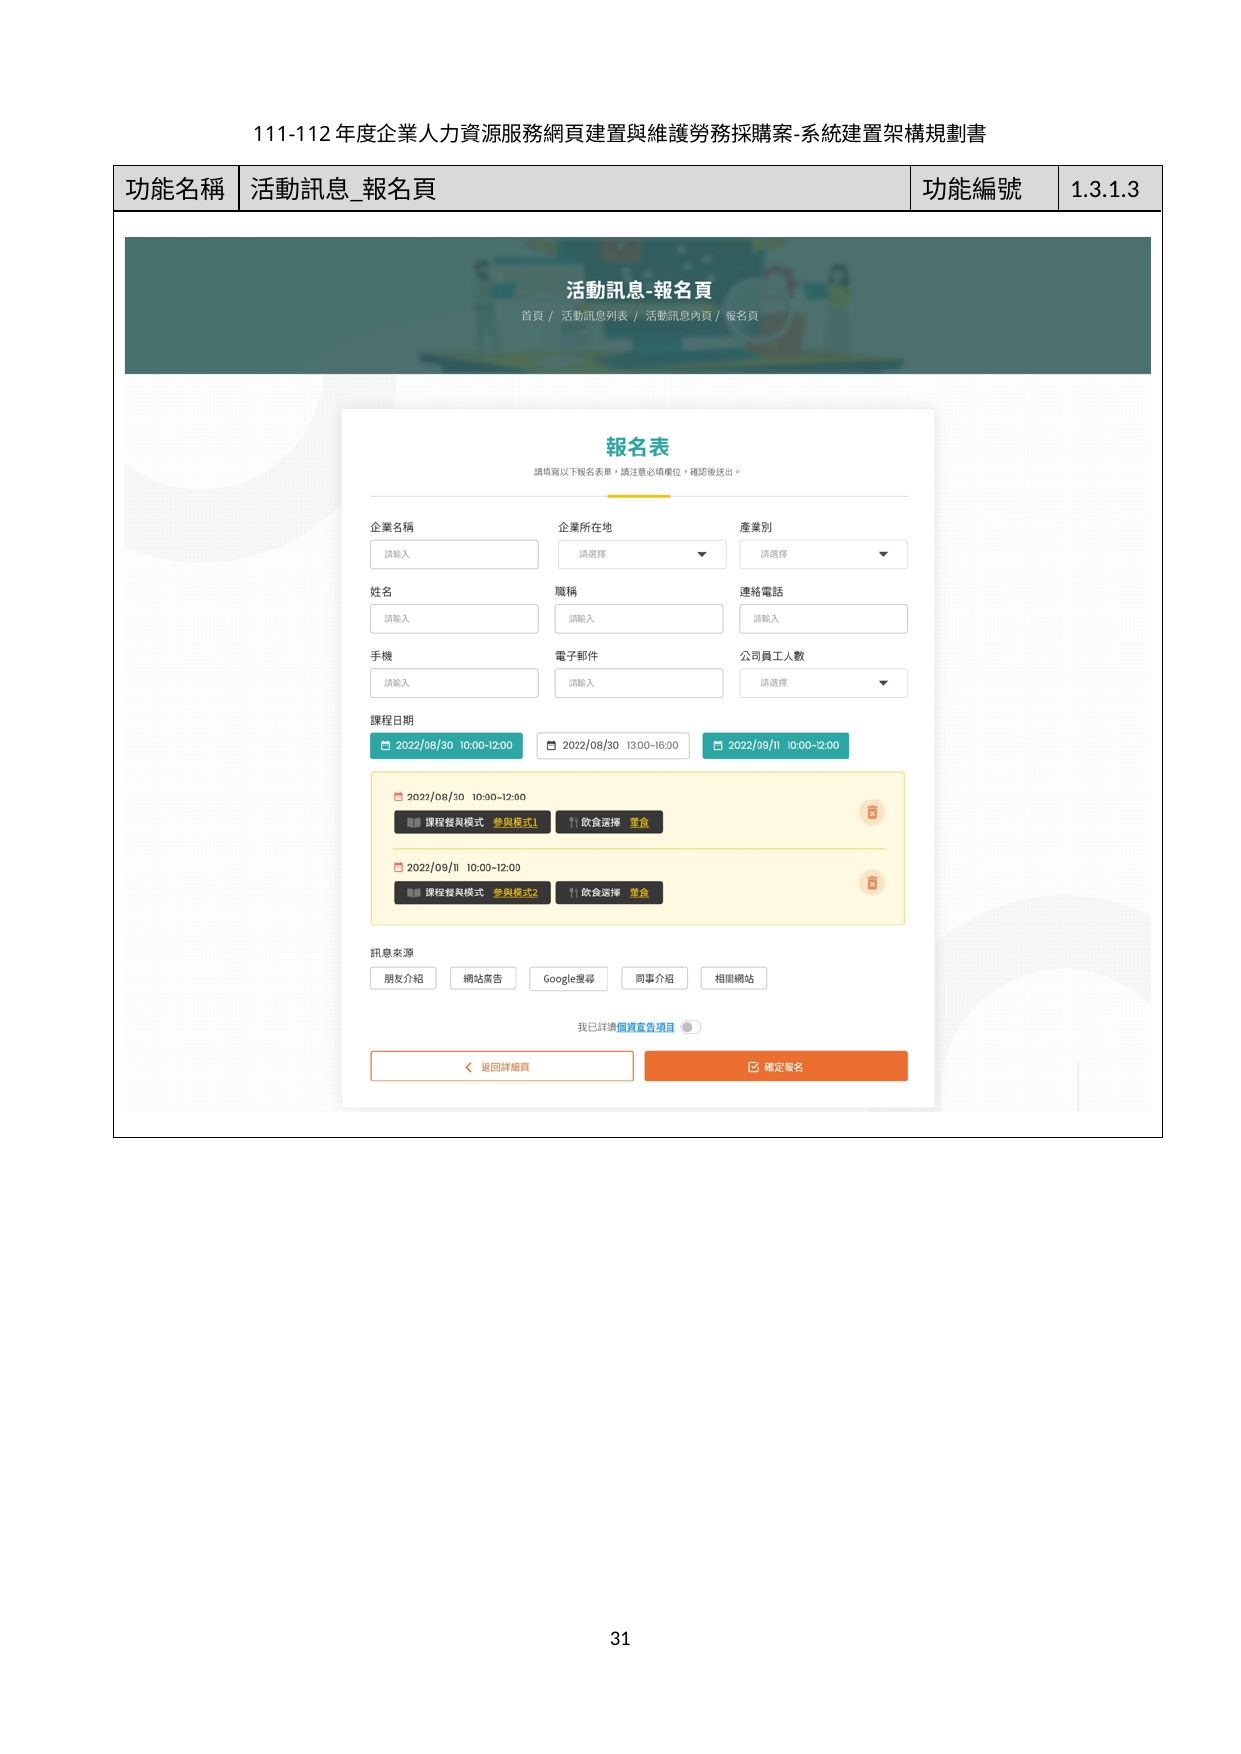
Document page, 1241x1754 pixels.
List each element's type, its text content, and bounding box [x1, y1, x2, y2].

table_header 1.3.1.3 [1059, 166, 1162, 210]
table_header 功能編號 [911, 166, 1058, 210]
table_cell 路徑：首頁 > 活動訊息 > 點擊活動圖片 > 馬上報名 活動會有多日期可供使用者選擇，使用者亦可複選。 若活動為「實體」、或「線上」活動，表單「課程參與模式」欄位則直接顯示。 若活動為「實體+線上」活動，表單「課程參與模式」欄位則提供兩個選項供選擇，其選項為：實體、線上，擇一選擇。 若活動為「半日」活動，表單則無需顯示「飲食選擇」欄位。 欄位說明： (1).*企業名稱： 格式：必填，開放式輸入方框。 (2).*企業所在地： 格式：必填，下拉式選單。 下拉選單：桃園市、新竹市、新竹縣、苗栗縣、其他地區。 (3).*產業別： 格式：必填，下拉式選單。 下拉選單：A大類「農、林、魚、牧業」、B大類「礦業及土石採取業」、C大類「製造業」、D大類「電力及燃氣供應業」、E大類「用水供應及汙染整治業」、F大類「營建工程業」、G大類「批發及零售業」、H大類「運輸及倉儲業」、I大類「住宿及餐飲業」、J大類「出版、影音製作、傳播及資通訊服務業」、K大類「金融及保險業」、L大類「不動產業」、M大類「專業、科學及技術服務業」、N大類「支援服務業」、O大類「公共行政及國防；強制性社會安全」、P大類「教育業」、Q大類「醫療保健及社會工作服務業」、R大類「藝術、娛樂及休閒服務業」、S大類「其他服務業」。 (4).*姓名： 格式：必填，開放式輸入方框。 (5).*職稱： 格式：必填，開放式輸入方框。 (6).*聯絡電話： 格式：必填，開放式輸入方框。 (7).*手機： 格式：必填，開放式輸入方框。 (8).*電子郵件： 格式：必填，開放式輸入方框。 (9).*公司員工人數： 格式：必填，下拉式選單。 下拉選單：5人以下、6-10人、11-50人、51-100人、101-200人、201人以上。 (10).*課程日期： 格式：必填，Radio Button。 選項：後台新增活動時新增的日期及時段。 使用者可複選。 (11).*課程參與模式： 格式：必填，Radio Button。 選項：實體、線上。 使用者僅可單選。 若活動為「實體」、或「線上」活動，則此欄位直接顯示無需選擇。 (12).*飲食選擇： 格式：必填，Radio Button。 選項：葷食、素食、課程當天自行準備不用餐、線上參與不用餐。 使用者僅可單選。 若活動為「半日」活動，則無需顯示此欄位。 (13).確定： 格式：按鈕。 點選後確定選擇該日期該時段的活動。 (14).取消： 格式：按鈕。 點選後取消選擇該日期該時段的活動。 (15).刪除： 格式：按鈕。 點選後可刪除已選擇之日期時段。 (16).*訊息來源： 格式：必填，Radio Button。 選項：桃分署/就業中心、中小企總官網/EDM、工業區、公(工)協會、朋友/同事/社團介紹、報章雜誌、網路廣告、其他。 (17).*我已詳讀個資宣告： 格式：必填，Switch按鈕。 (18).返回詳細頁： 格式：按鈕。 點選後可取消報名，並返回上一頁。 (19).確定報名： 格式：按鈕。 點選後即彈跳出報名完成視窗。 系統即發送報名完成通知信(附件：4.1.1)。 雛型畫面(內容皆為示意畫面)： [114, 210, 1162, 1137]
table_header 活動訊息_報名頁 [240, 166, 910, 210]
table_header 功能名稱 [114, 166, 238, 210]
picture [124, 237, 1151, 1112]
